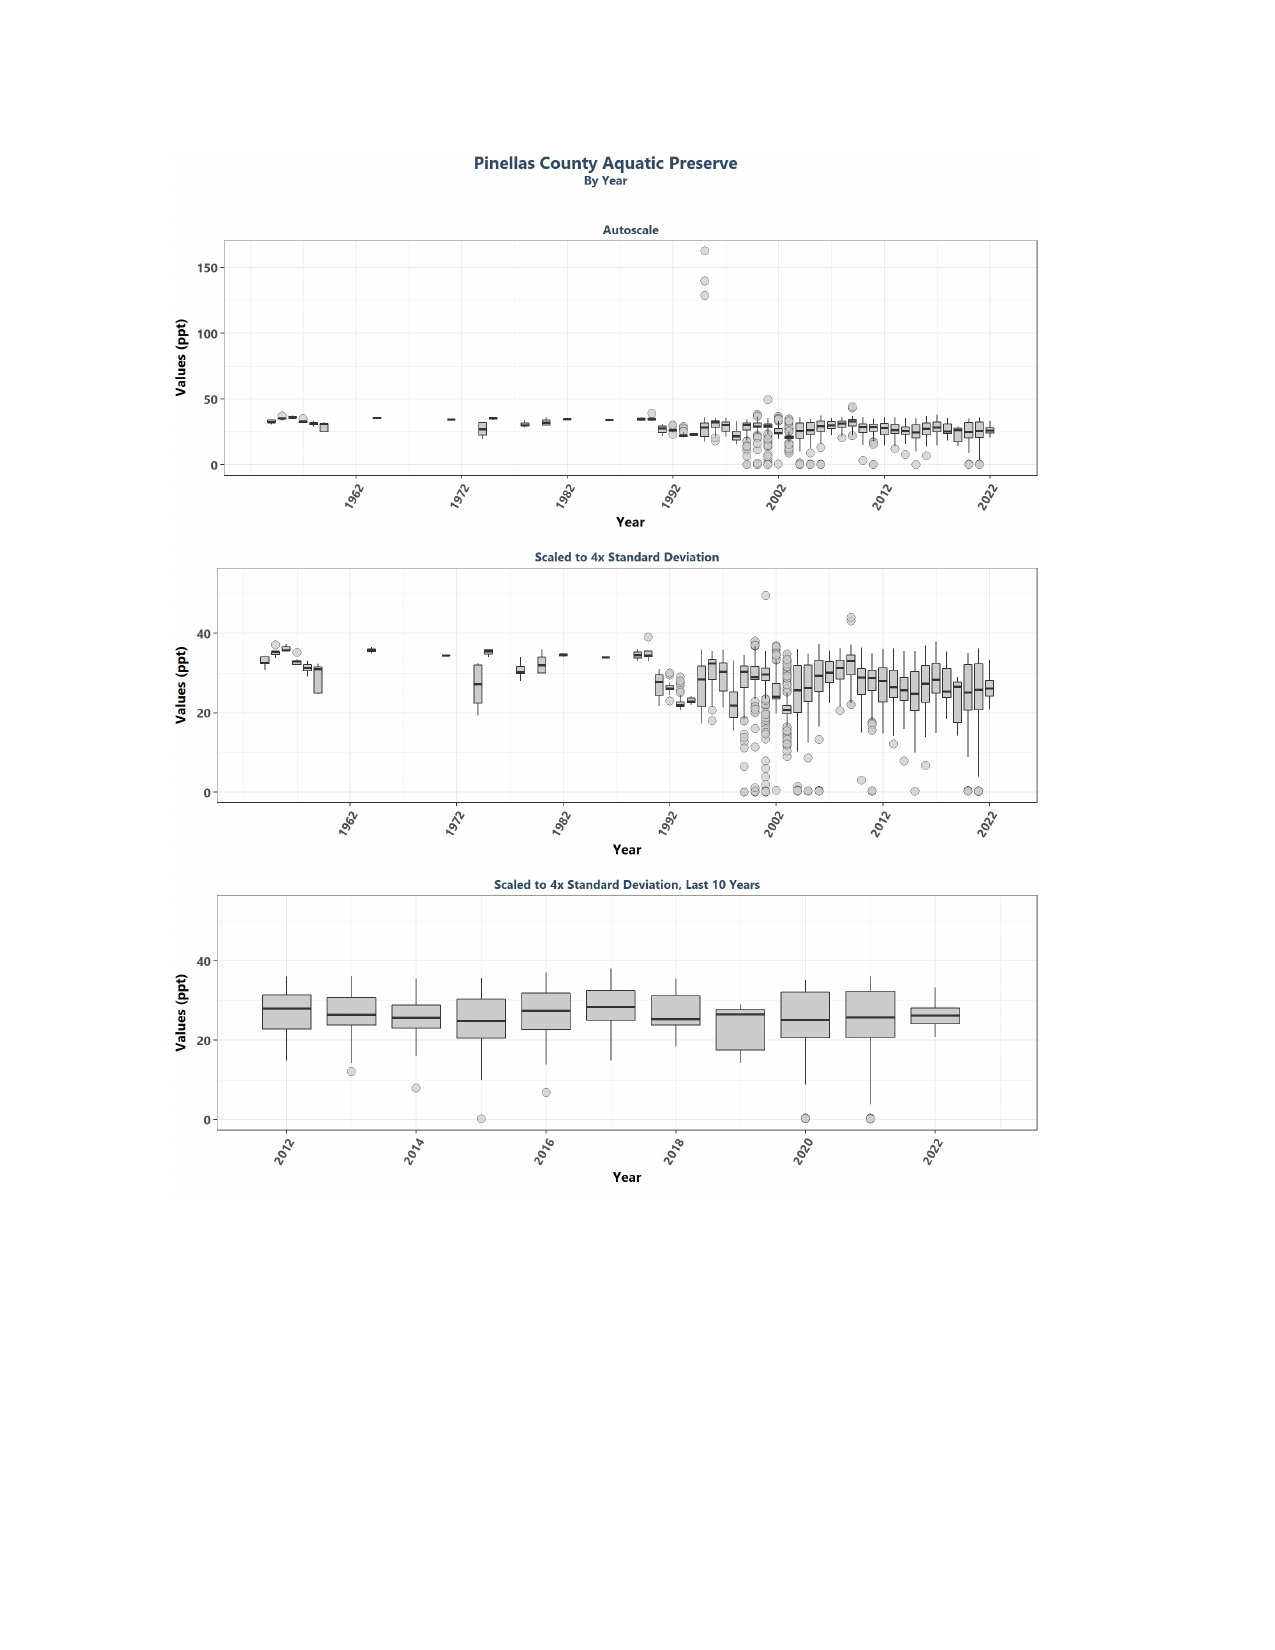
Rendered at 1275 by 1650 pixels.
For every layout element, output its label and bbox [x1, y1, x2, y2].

picture [168, 150, 1044, 1200]
